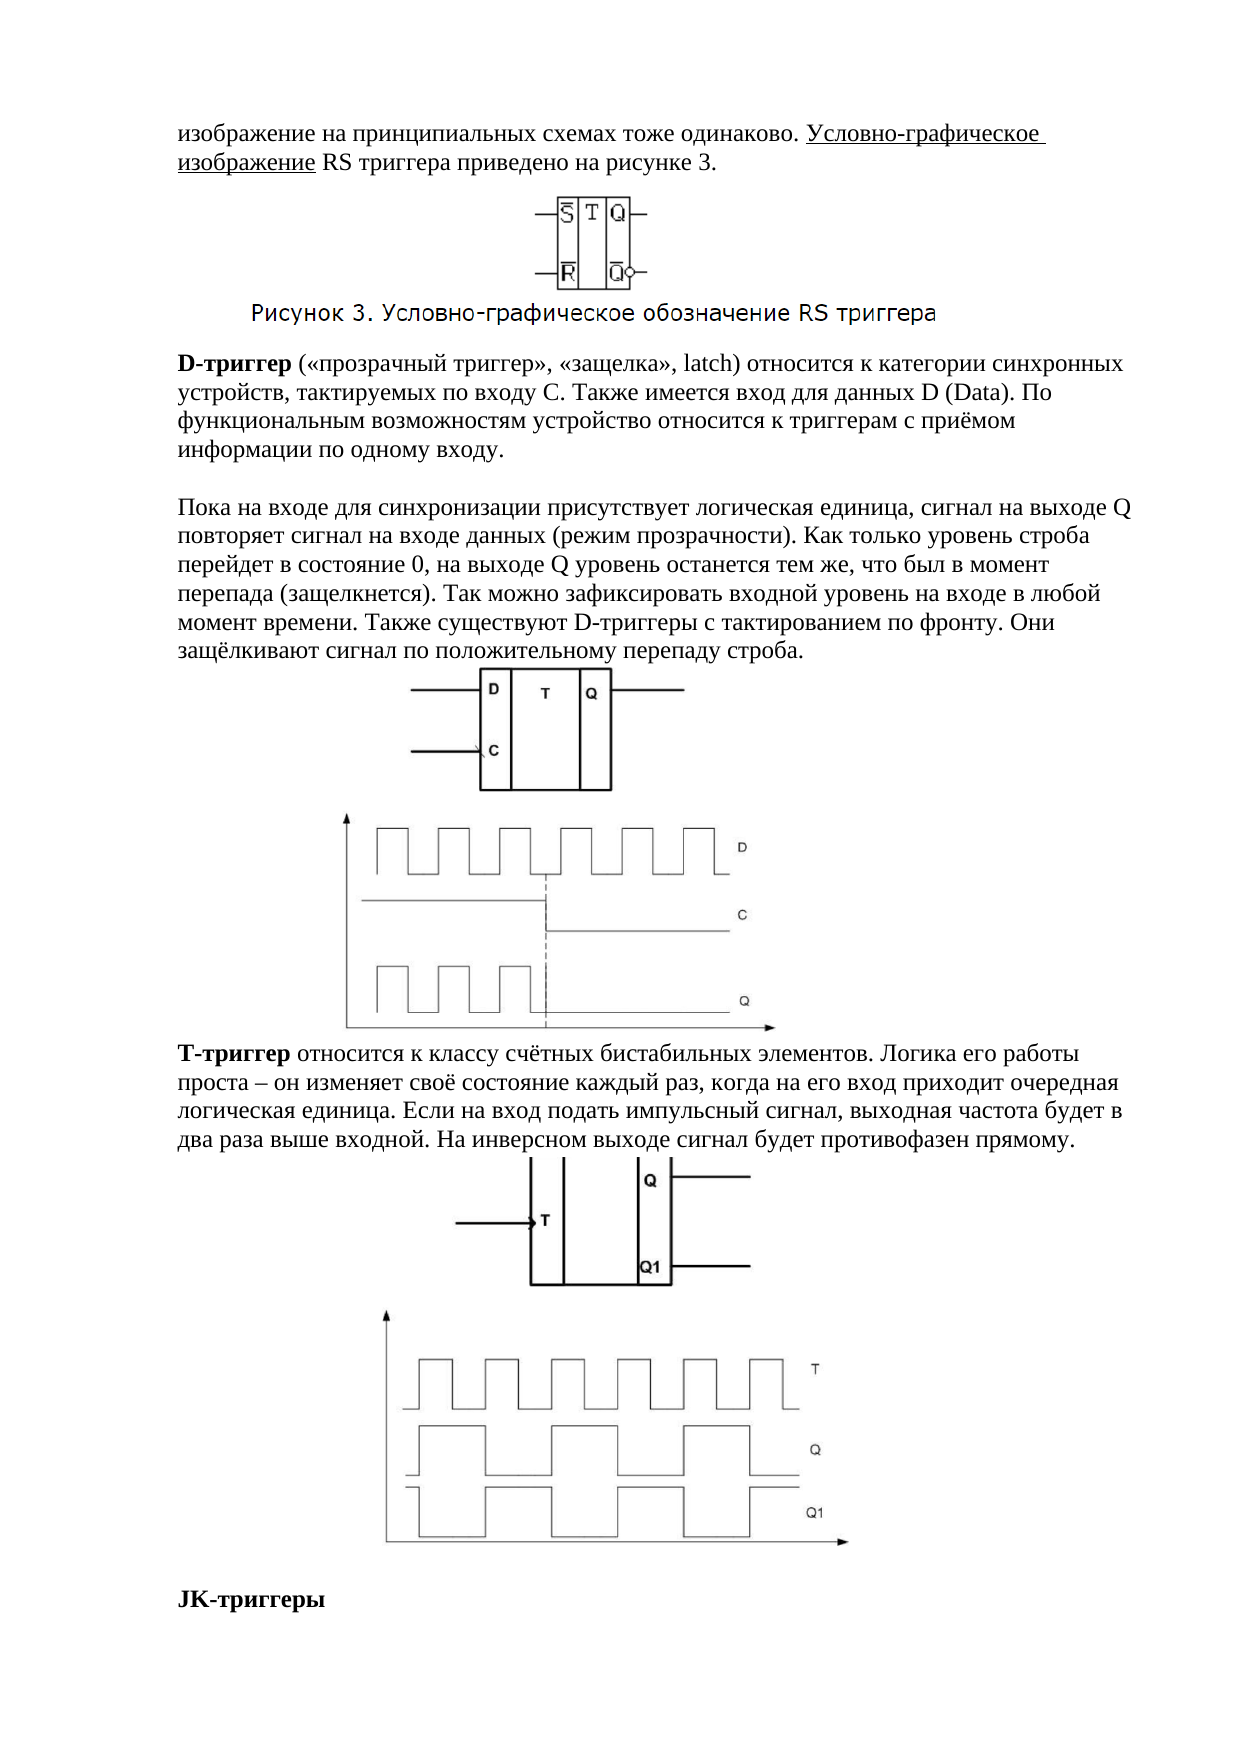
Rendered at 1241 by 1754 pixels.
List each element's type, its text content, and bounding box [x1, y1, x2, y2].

text T-триггер относится к классу счётных бистабильных элементов. Логика его работы проста – он изменяет своё состояние каждый раз, когда на его вход приходит очередная логическая единица. Если на вход подать импульсный сигнал, выходная частота будет в два раза выше входной. На инверсном выходе сигнал будет противофазен прямому. [177, 1038, 1152, 1153]
picture [370, 1157, 868, 1545]
picture [236, 181, 942, 332]
text JK-триггеры [177, 1584, 1152, 1613]
text D-триггер («прозрачный триггер», «защелка», latch) относится к категории синхронных устройств, тактируемых по входу С. Также имеется вход для данных D (Data). По функциональным возможностям устройство относится к триггерам с приёмом информации по одному входу. [177, 348, 1152, 463]
text Пока на входе для синхронизации присутствует логическая единица, сигнал на выходе Q повторяет сигнал на входе данных (режим прозрачности). Как только уровень строба перейдет в состояние 0, на выходе Q уровень останется тем же, что был в момент перепада (защелкнется). Так можно зафиксировать входной уровень на входе в любой момент времени. Также существуют D-триггеры с тактированием по фронту. Они защёлкивают сигнал по положительному перепаду строба. [177, 492, 1152, 664]
picture [303, 665, 782, 1031]
